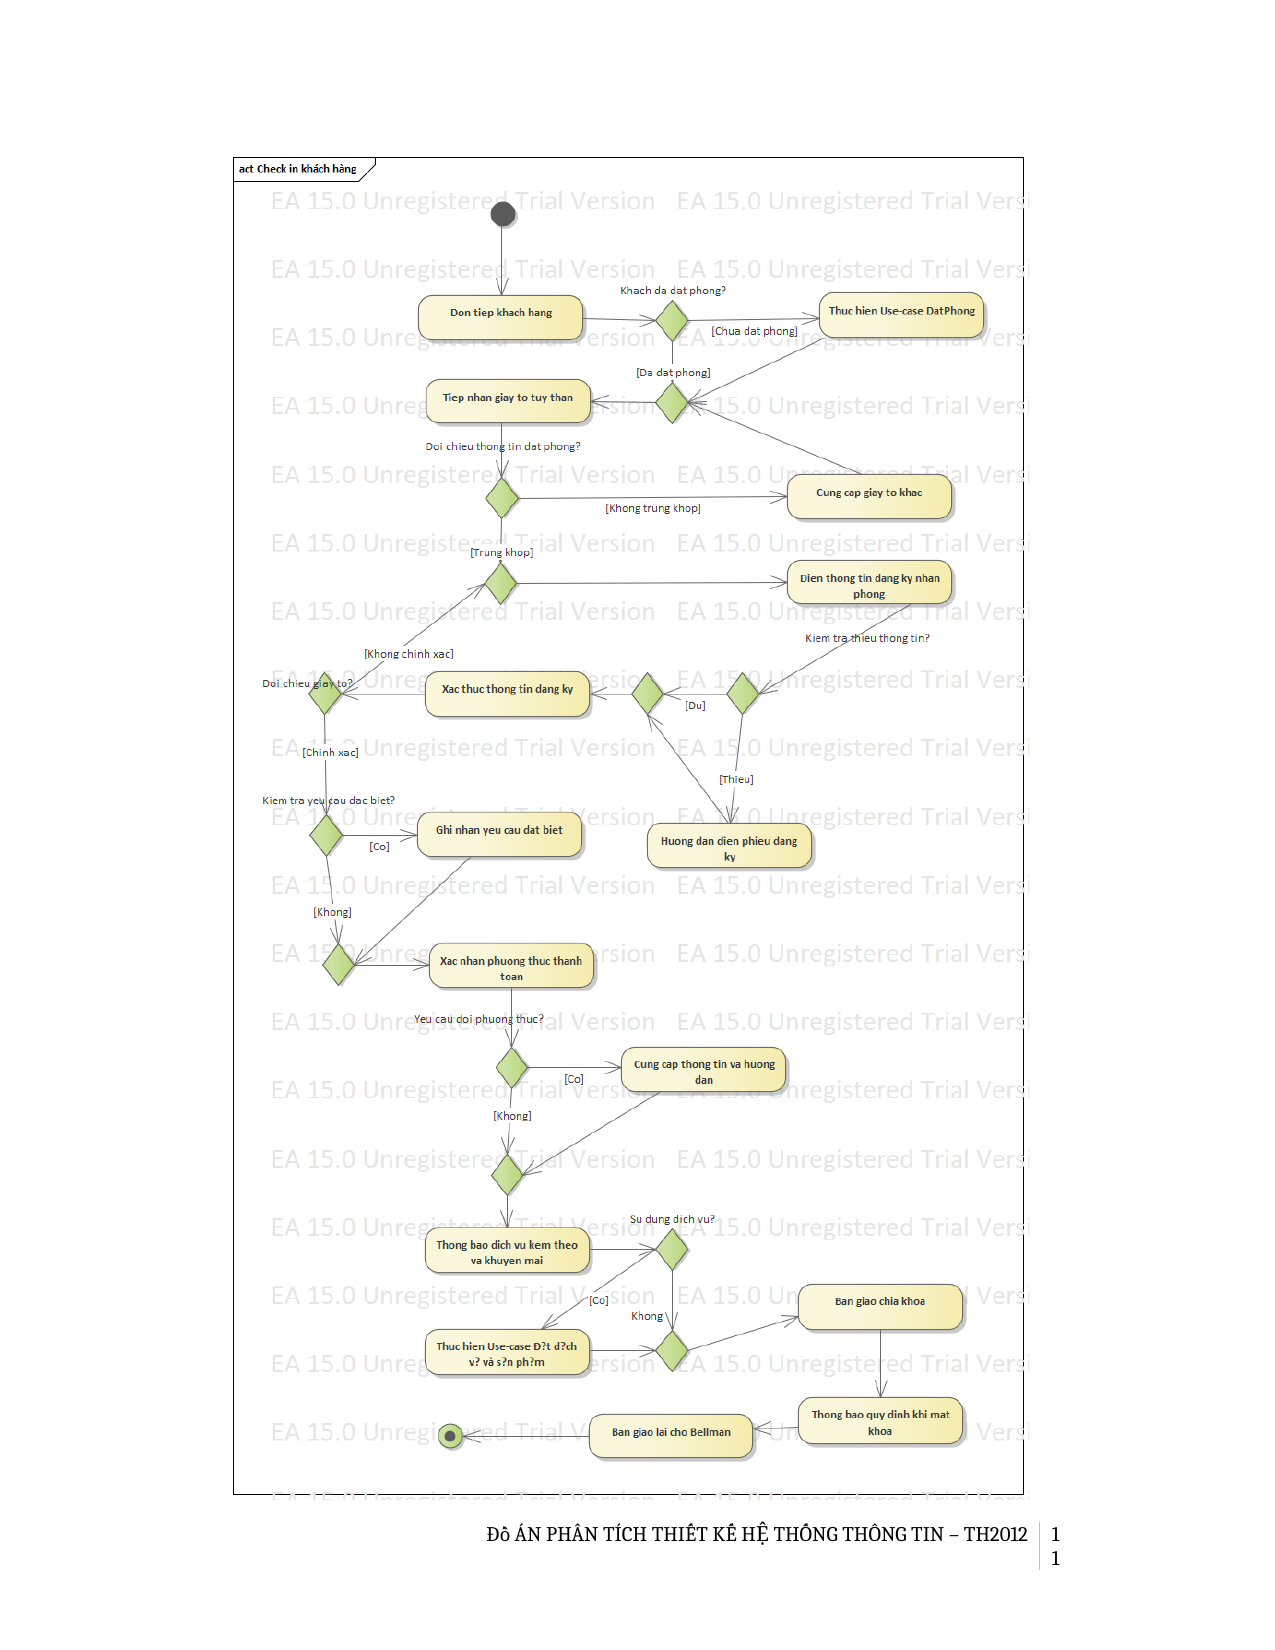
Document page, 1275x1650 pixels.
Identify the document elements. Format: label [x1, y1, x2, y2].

picture [225, 150, 1030, 1500]
